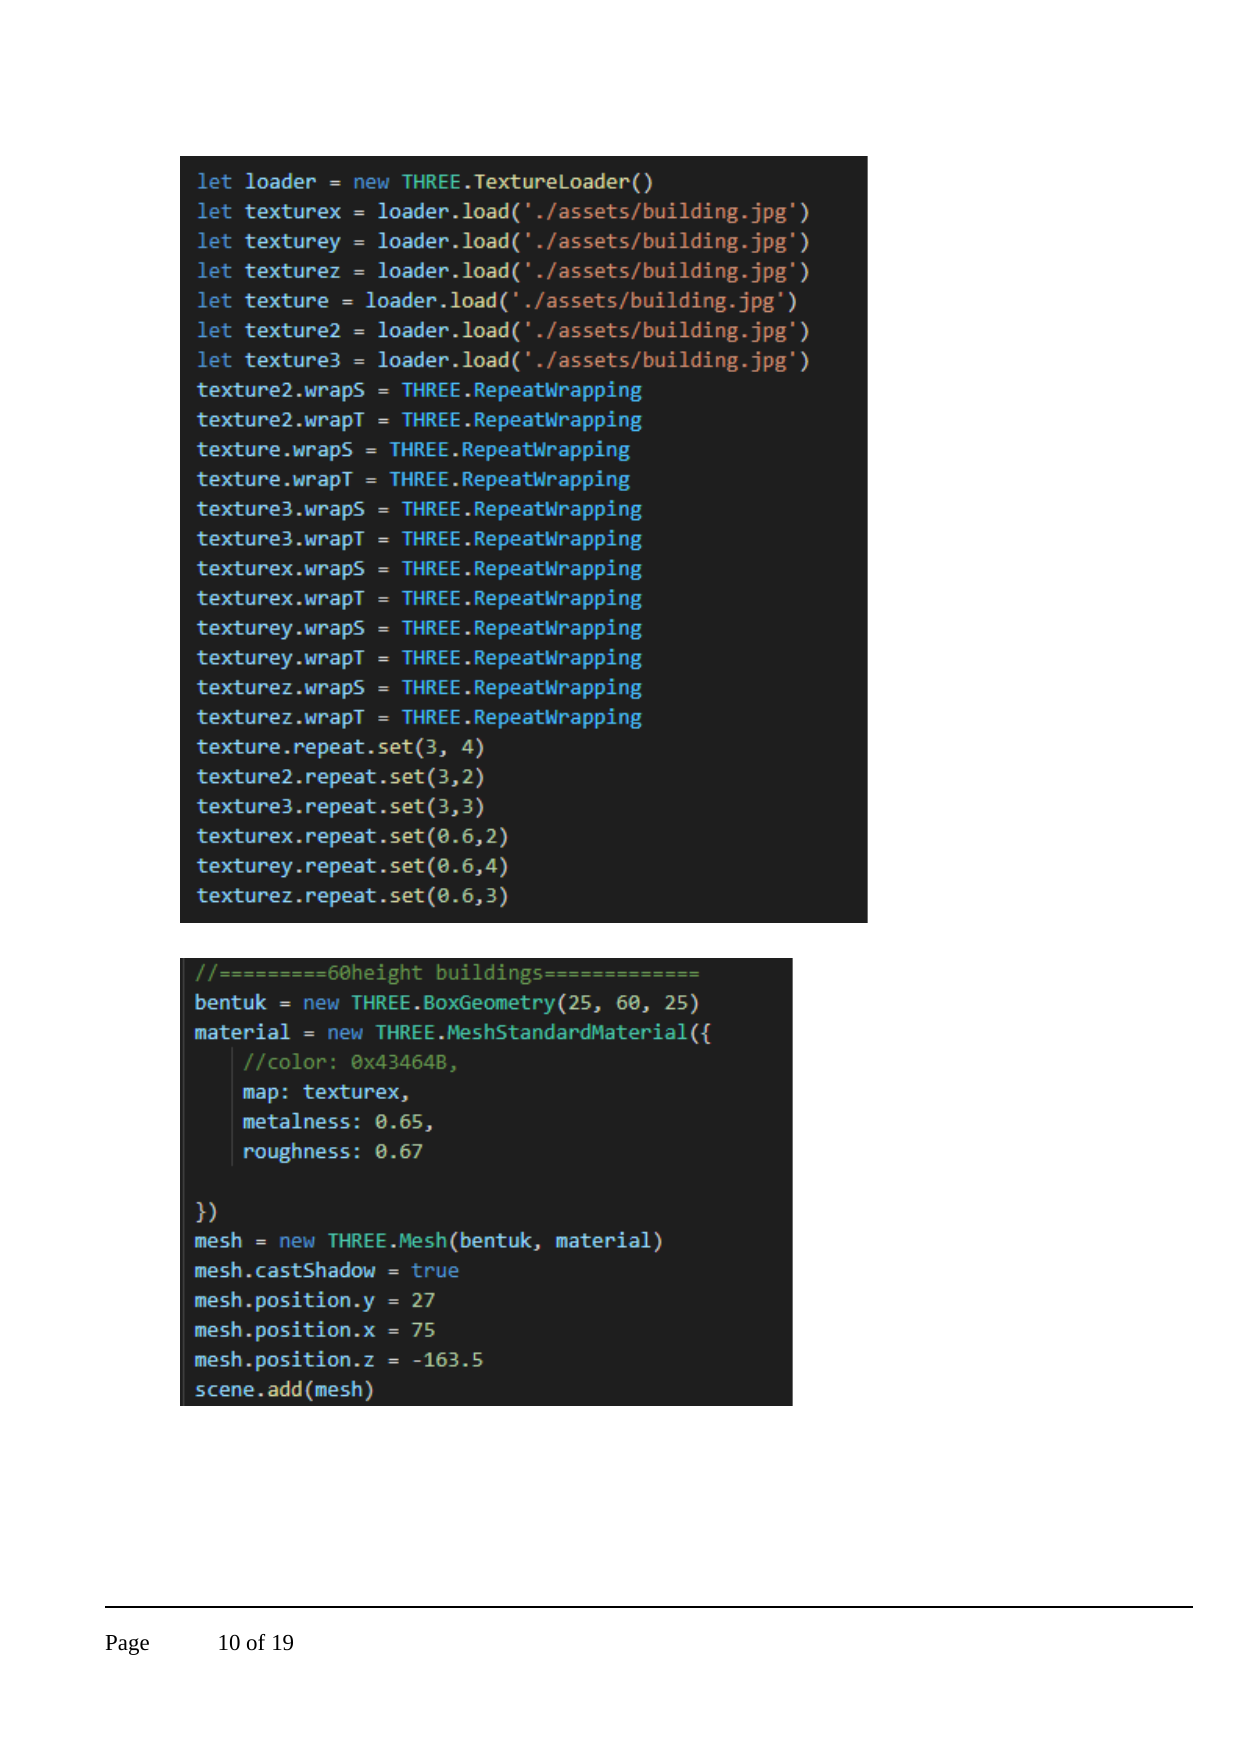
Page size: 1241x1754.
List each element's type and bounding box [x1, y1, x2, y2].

picture [180, 958, 793, 1406]
picture [180, 156, 868, 923]
